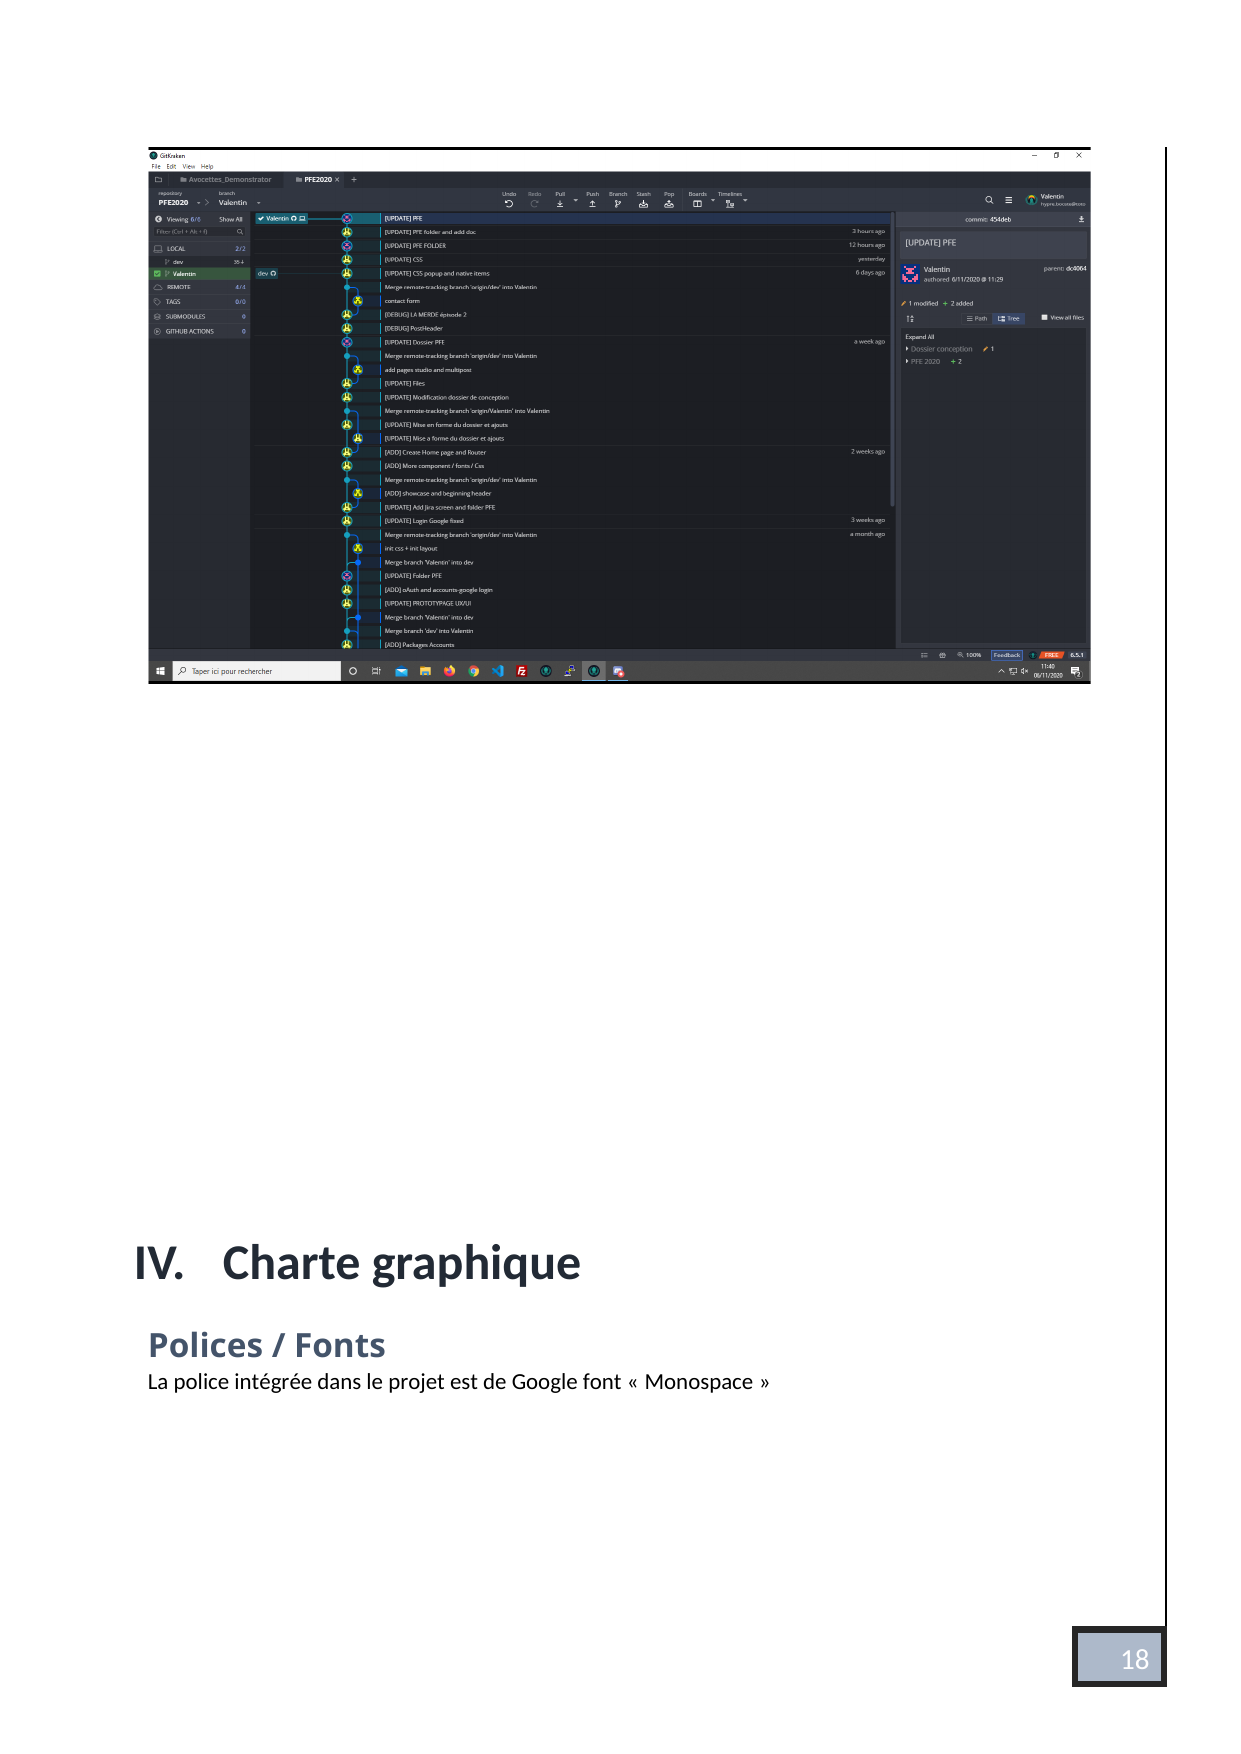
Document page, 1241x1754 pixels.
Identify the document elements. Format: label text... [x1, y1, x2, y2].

text La police intégrée dans le projet est de Google font « Monospace » [148, 1367, 1093, 1395]
subtitle Charte graphique [185, 1231, 1093, 1292]
picture [147, 147, 1091, 684]
subtitle Polices / Fonts [148, 1321, 1093, 1367]
